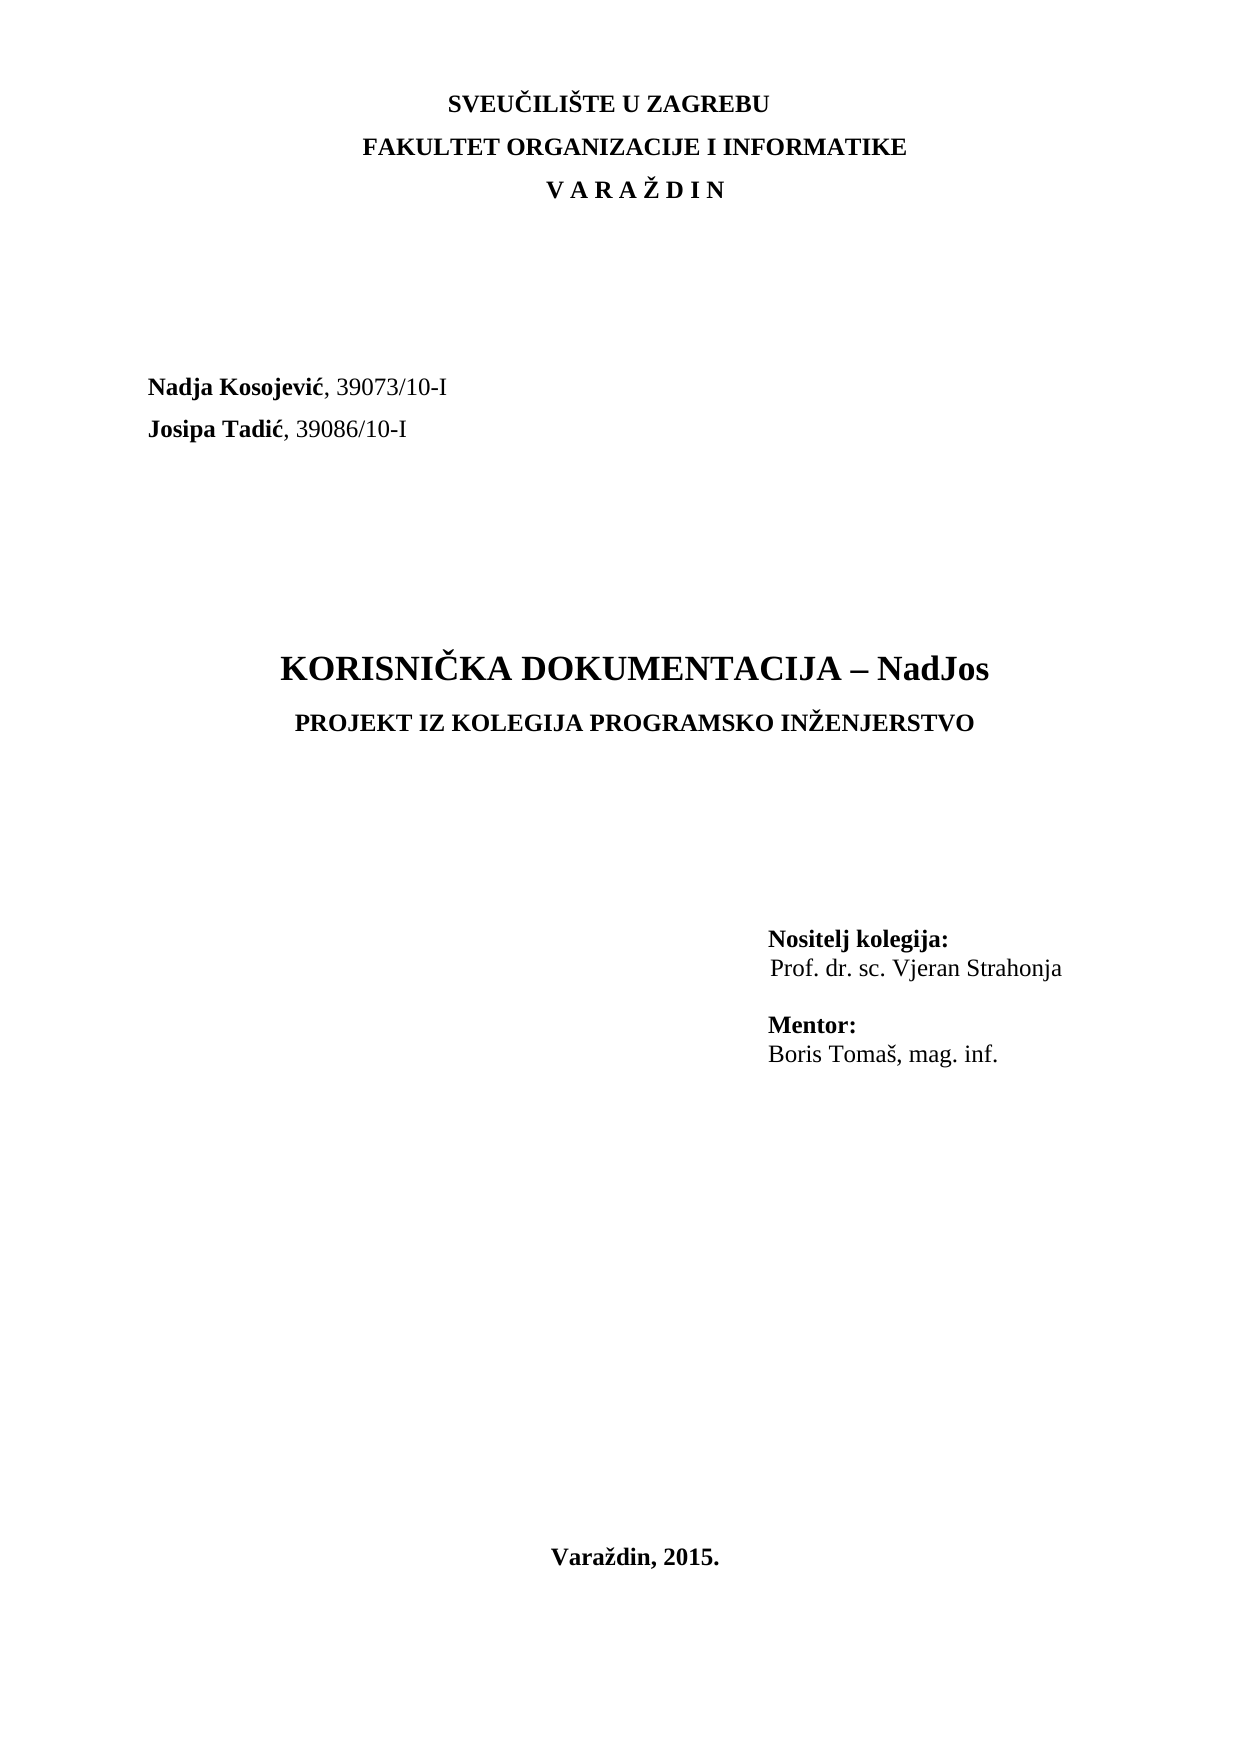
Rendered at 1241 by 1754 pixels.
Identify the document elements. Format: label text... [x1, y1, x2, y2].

text V A R A Ž D I N [148, 175, 1122, 204]
text Varaždin, 2015. [148, 1542, 1122, 1571]
text KORISNIČKA DOKUMENTACIJA – NadJos [148, 647, 1122, 688]
text FAKULTET ORGANIZACIJE I INFORMATIKE [148, 132, 1122, 161]
text PROJEKT IZ KOLEGIJA PROGRAMSKO INŽENJERSTVO [148, 708, 1122, 737]
text Mentor: [768, 1010, 1122, 1039]
text Nositelj kolegija: [768, 924, 1122, 953]
text Boris Tomaš, mag. inf. [768, 1039, 1122, 1068]
text Prof. dr. sc. Vjeran Strahonja [770, 953, 1122, 981]
text Nadja Kosojević, 39073/10-I [148, 372, 1122, 401]
text Josipa Tadić, 39086/10-I [148, 414, 1122, 442]
text SVEUČILIŠTE U ZAGREBU [373, 89, 1122, 117]
